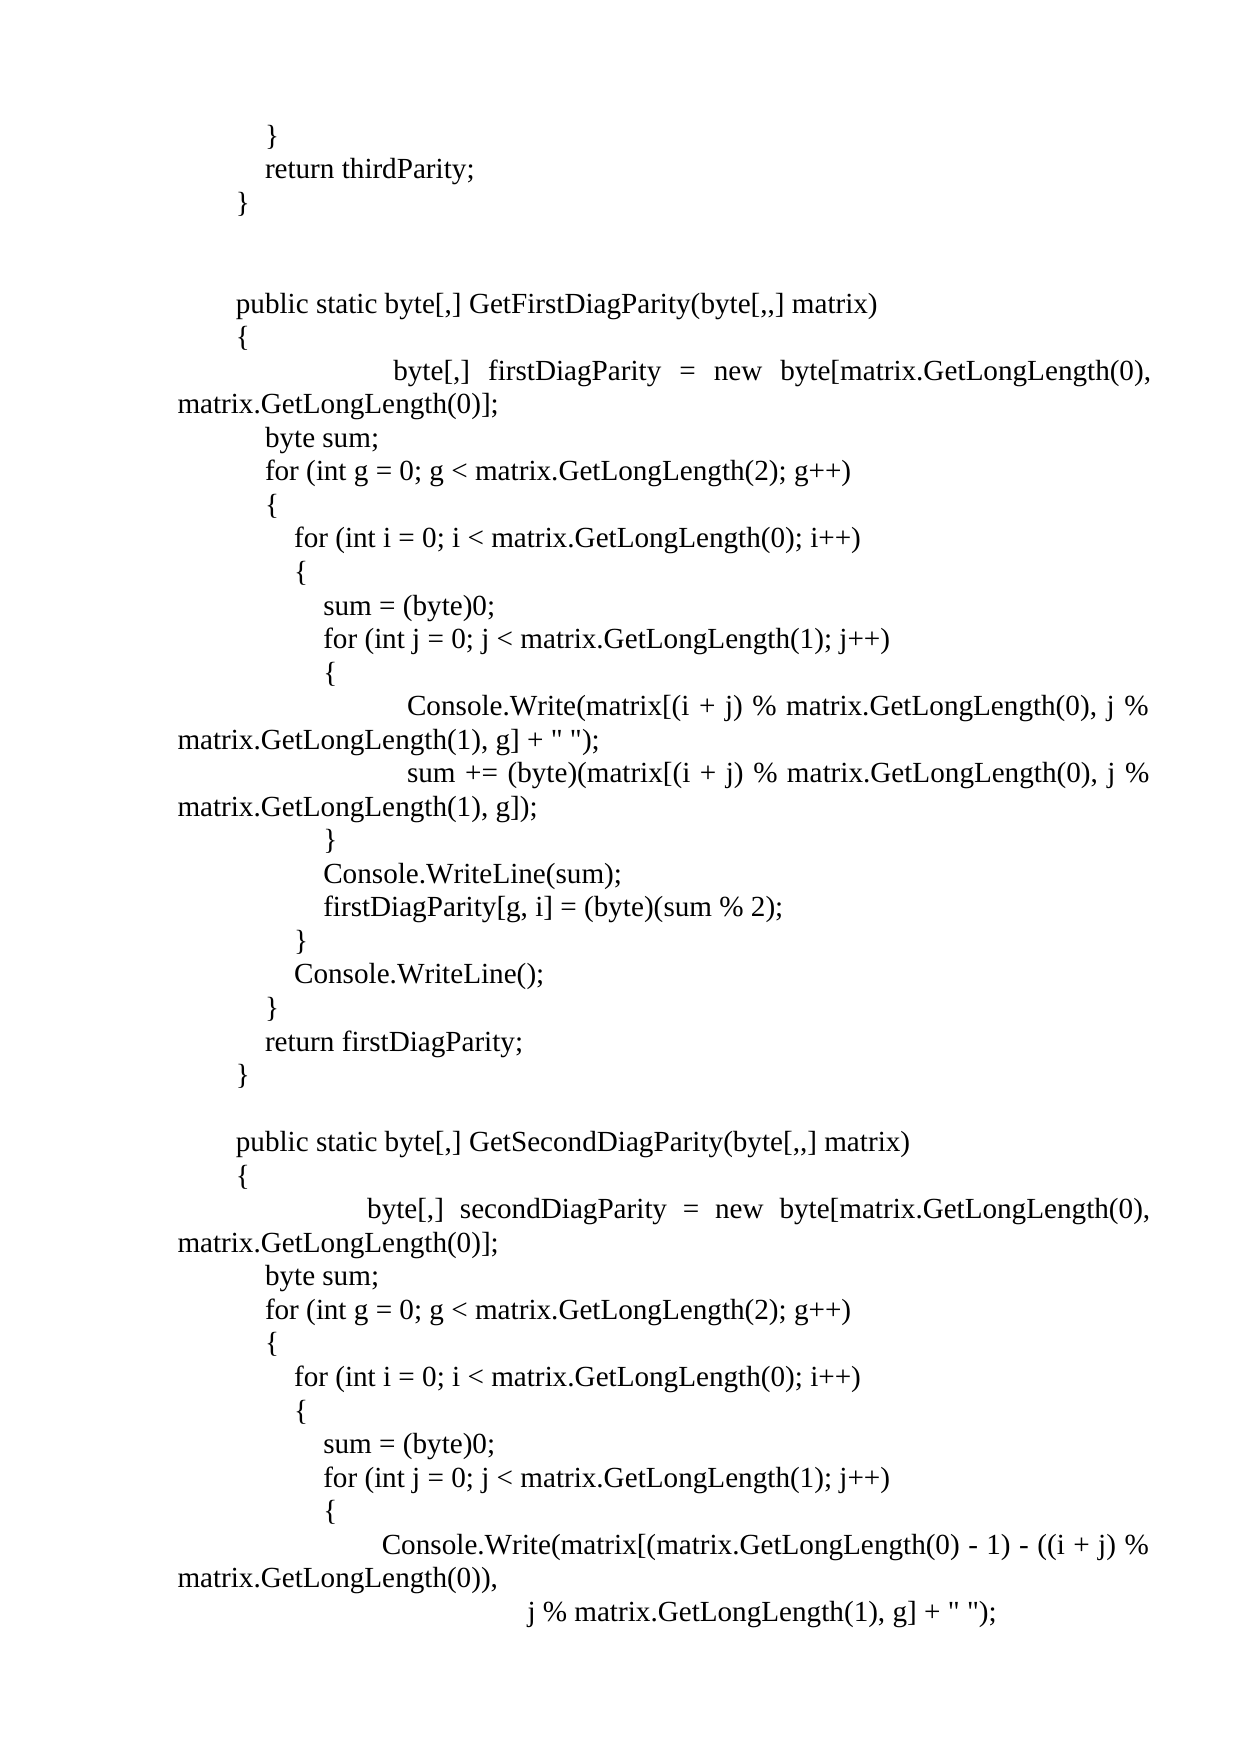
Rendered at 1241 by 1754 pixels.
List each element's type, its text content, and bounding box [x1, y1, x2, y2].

text } [177, 923, 1152, 957]
text Console.WriteLine(); [177, 957, 1152, 990]
text sum = (byte)0; [177, 1426, 1152, 1460]
text { [177, 1326, 1152, 1359]
text byte sum; [177, 1258, 1152, 1292]
text return firstDiagParity; [177, 1024, 1152, 1057]
text } [177, 990, 1152, 1024]
text firstDiagParity[g, i] = (byte)(sum % 2); [177, 889, 1152, 923]
text { [177, 554, 1152, 588]
text Console.WriteLine(sum); [177, 856, 1152, 889]
text public static byte[,] GetSecondDiagParity(byte[,,] matrix) [177, 1124, 1152, 1158]
text } [177, 1057, 1152, 1091]
text for (int i = 0; i < matrix.GetLongLength(0); i++) [177, 1359, 1152, 1393]
text for (int j = 0; j < matrix.GetLongLength(1); j++) [177, 1460, 1152, 1493]
text Console.Write(matrix[(matrix.GetLongLength(0) - 1) - ((i + j) % matrix.GetLongLength(0)), [177, 1527, 1152, 1594]
text for (int j = 0; j < matrix.GetLongLength(1); j++) [177, 621, 1152, 655]
text byte[,] secondDiagParity = new byte[matrix.GetLongLength(0), matrix.GetLongLength(0)]; [177, 1191, 1152, 1258]
text for (int i = 0; i < matrix.GetLongLength(0); i++) [177, 521, 1152, 554]
text byte[,] firstDiagParity = new byte[matrix.GetLongLength(0), matrix.GetLongLength(0)]; [177, 353, 1152, 420]
text j % matrix.GetLongLength(1), g] + " "); [177, 1594, 1152, 1627]
text { [177, 655, 1152, 688]
text { [177, 487, 1152, 521]
text return thirdParity; [177, 152, 1152, 185]
text } [177, 185, 1152, 219]
text byte sum; [177, 420, 1152, 453]
text public static byte[,] GetFirstDiagParity(byte[,,] matrix) [177, 286, 1152, 319]
text for (int g = 0; g < matrix.GetLongLength(2); g++) [177, 453, 1152, 487]
text { [177, 1393, 1152, 1426]
text } [177, 118, 1152, 152]
text sum = (byte)0; [177, 588, 1152, 621]
text sum += (byte)(matrix[(i + j) % matrix.GetLongLength(0), j % matrix.GetLongLength(1), g]); [177, 755, 1152, 822]
text Console.Write(matrix[(i + j) % matrix.GetLongLength(0), j % matrix.GetLongLength(1), g] + " "); [177, 688, 1152, 755]
text for (int g = 0; g < matrix.GetLongLength(2); g++) [177, 1292, 1152, 1326]
text } [177, 822, 1152, 856]
text { [177, 1493, 1152, 1527]
text { [177, 1158, 1152, 1191]
text { [177, 319, 1152, 353]
